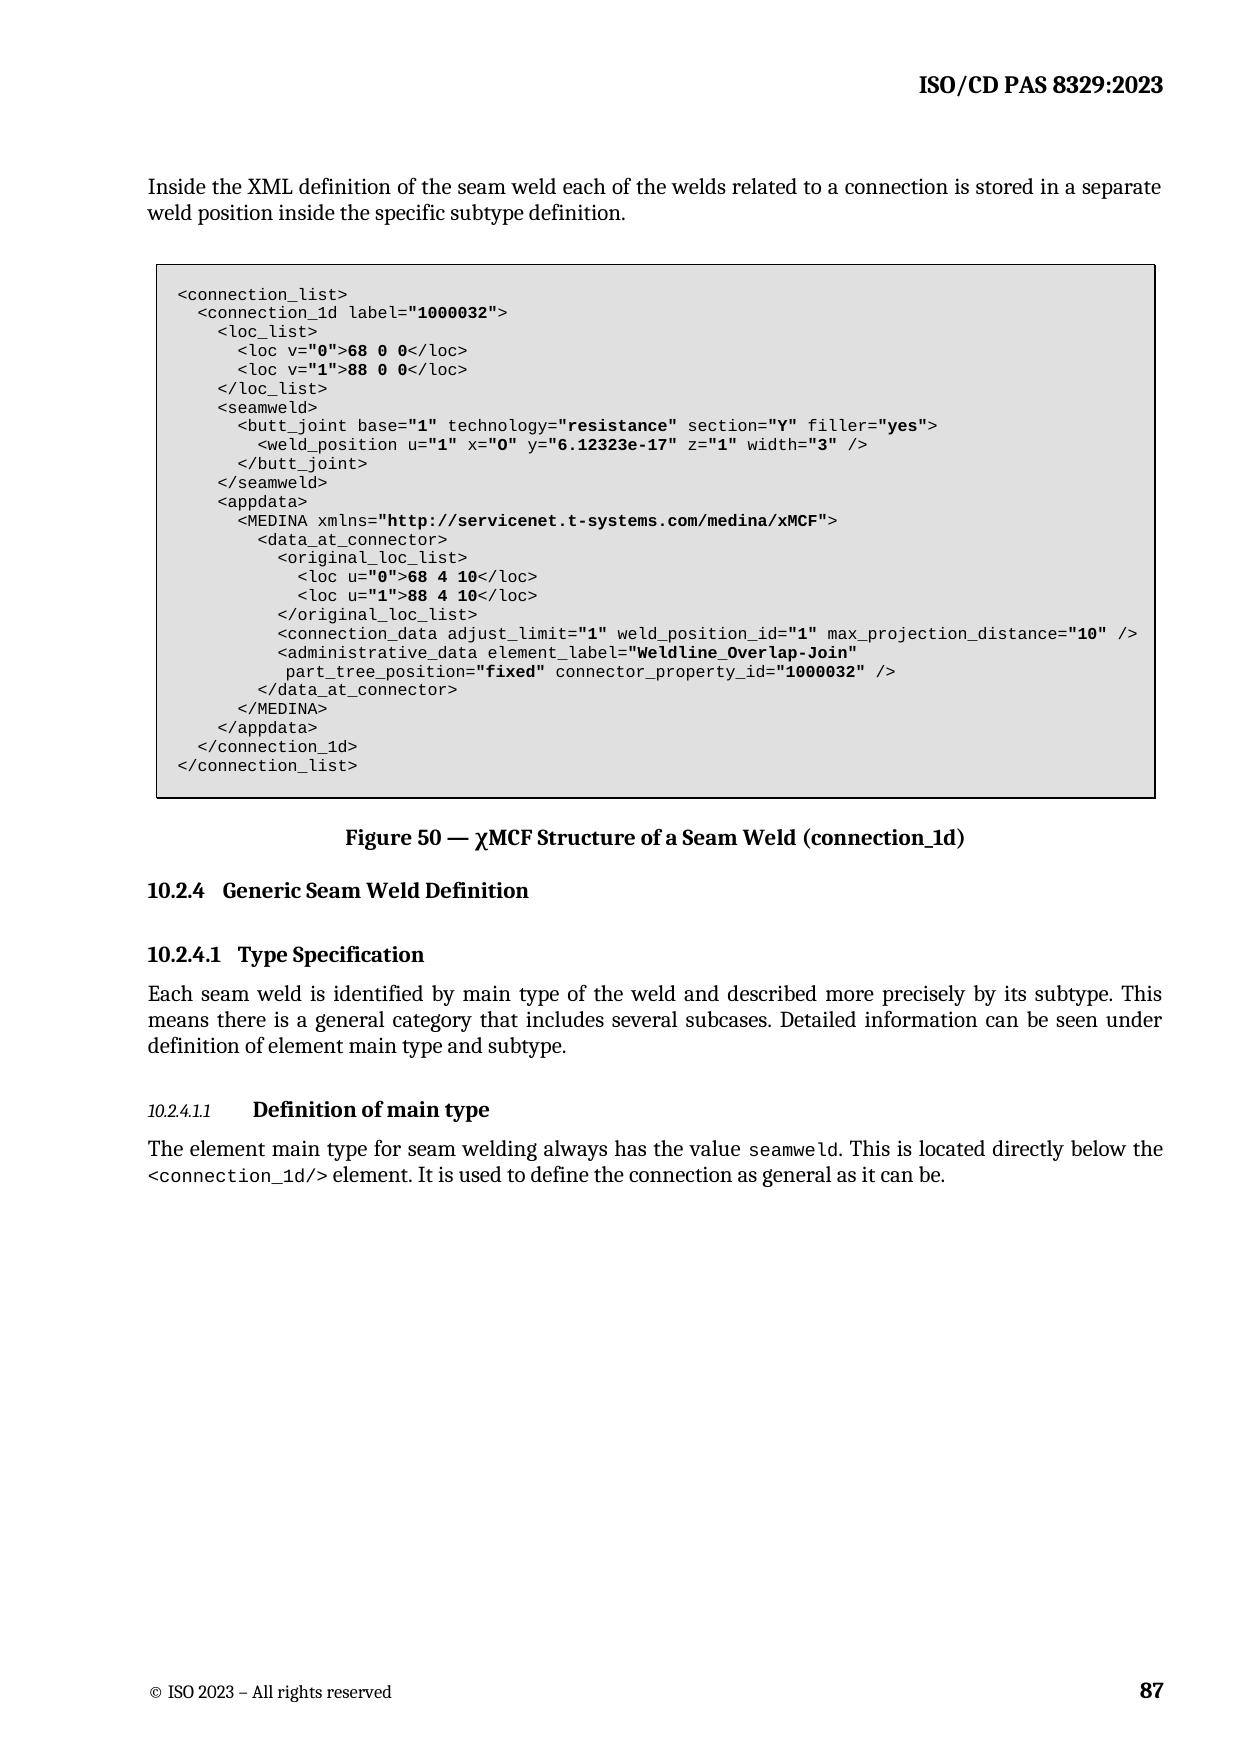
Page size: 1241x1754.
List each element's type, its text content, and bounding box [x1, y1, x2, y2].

text <loc v="0">68 0 0</loc> [157, 339, 1154, 358]
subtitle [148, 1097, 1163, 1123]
text <data_at_connector> [157, 528, 1154, 547]
text Inside the XML definition of the seam weld each of the welds related to a connection is stored in a separate weld position inside the specific subtype definition. [148, 174, 1163, 227]
text <seamweld> [157, 396, 1154, 415]
text </butt_joint> [157, 453, 1154, 471]
text </seamweld> [157, 471, 1154, 490]
text </original_loc_list> [157, 603, 1154, 622]
text <loc u="0">68 4 10</loc> [157, 566, 1154, 584]
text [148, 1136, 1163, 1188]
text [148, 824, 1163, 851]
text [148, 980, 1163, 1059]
text <butt_joint base="1" technology="resistance" section="Y" filler="yes"> [157, 415, 1154, 434]
text <weld_position u="1" x="O" y="6.12323e-17" z="1" width="3" /> [157, 434, 1154, 453]
text </MEDINA> [157, 698, 1154, 717]
text <original_loc_list> [157, 547, 1154, 566]
text </data_at_connector> [157, 679, 1154, 698]
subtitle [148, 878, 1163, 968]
text <connection_data adjust_limit="1" weld_position_id="1" max_projection_distance="10" /> [157, 622, 1154, 641]
text <loc v="1">88 0 0</loc> [157, 358, 1154, 377]
text </appdata> [157, 717, 1154, 735]
text <appdata> [157, 490, 1154, 509]
text <loc_list> [157, 321, 1154, 339]
text </loc_list> [157, 377, 1154, 396]
text <administrative_data element_label="Weldline_Overlap-Join" part_tree_position="fixed" connector_property_id="1000032" /> [157, 641, 1154, 679]
text <loc u="1">88 4 10</loc> [157, 584, 1154, 603]
text <connection_list> [157, 283, 1154, 302]
text <MEDINA xmlns="http://servicenet.t-systems.com/medina/xMCF"> [157, 509, 1154, 528]
text <connection_1d label="1000032"> [157, 302, 1154, 321]
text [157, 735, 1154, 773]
